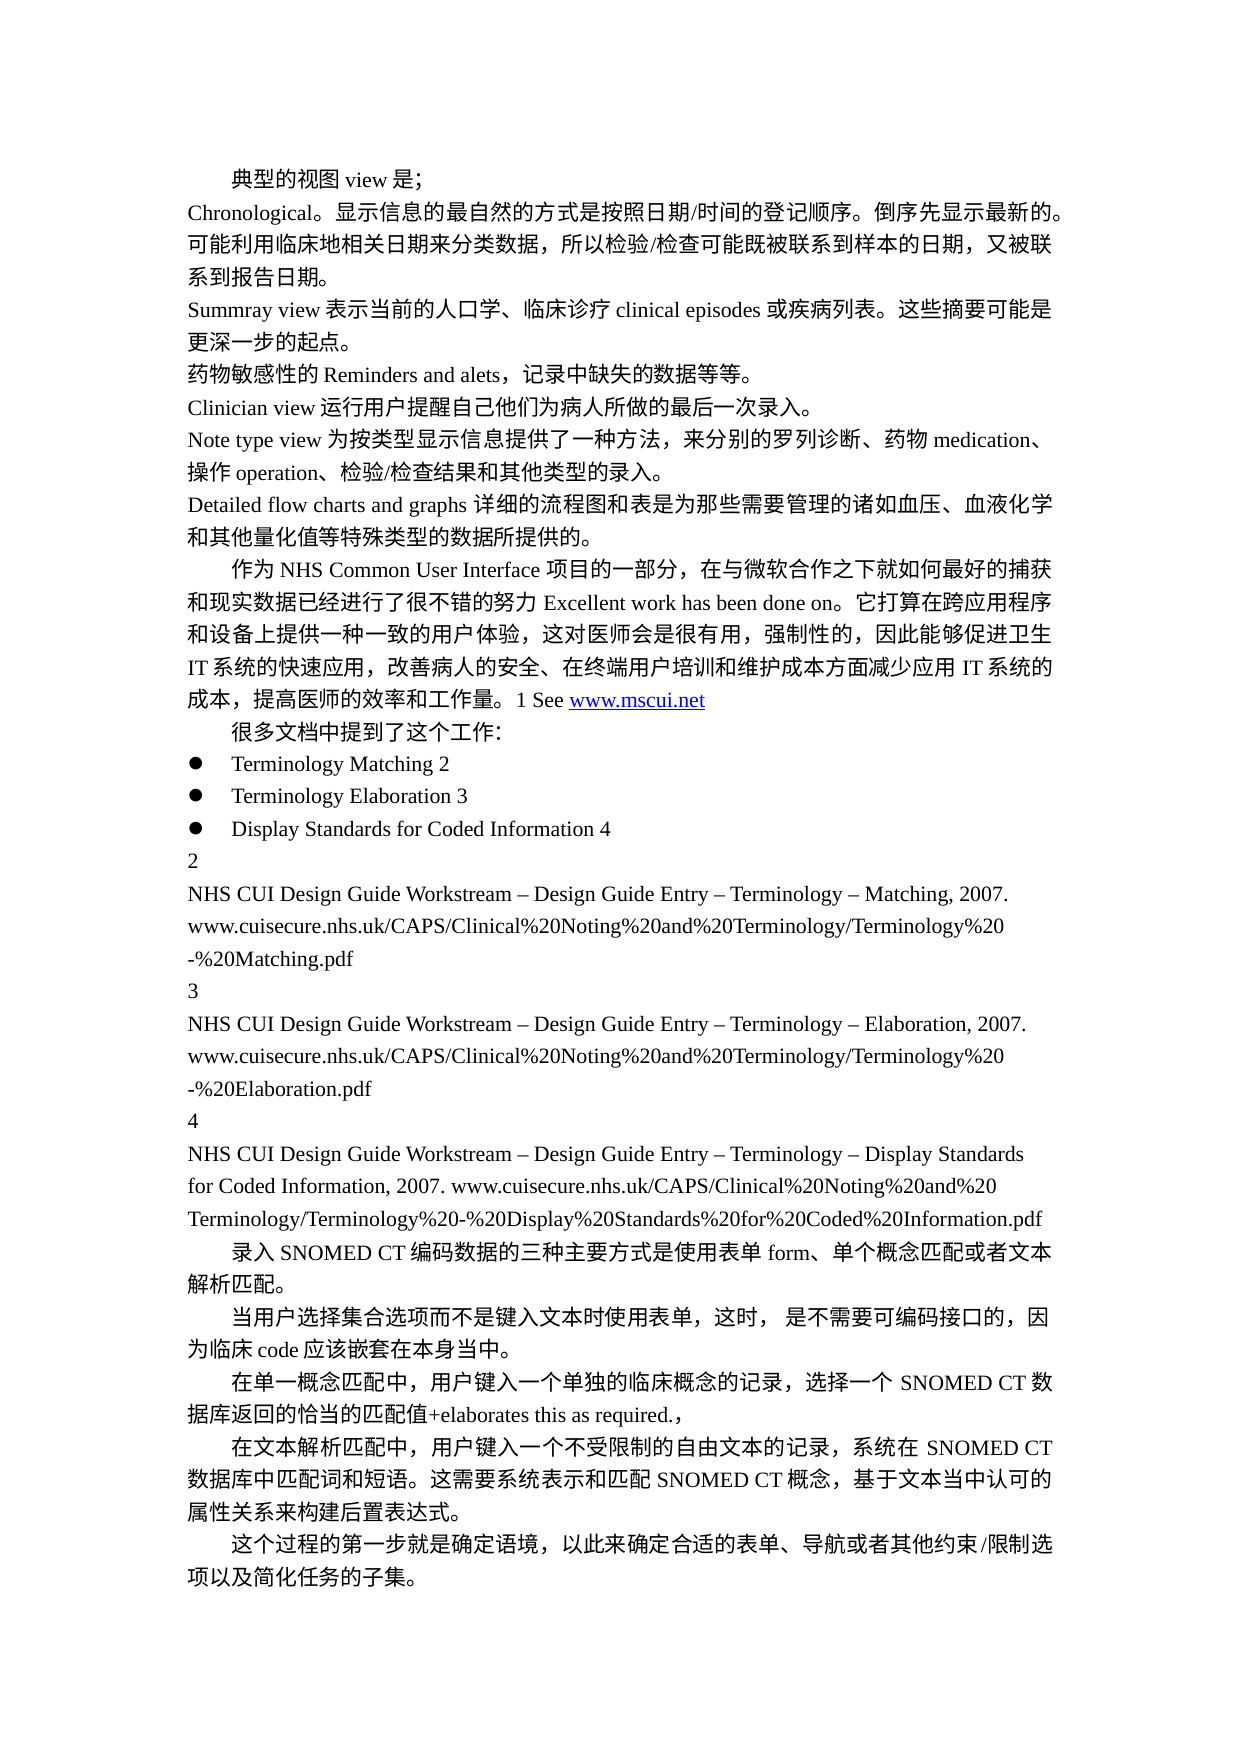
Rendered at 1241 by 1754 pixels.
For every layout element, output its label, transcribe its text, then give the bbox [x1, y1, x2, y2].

text 3 [187, 974, 1053, 1007]
list Terminology Matching 2 [187, 747, 1053, 779]
text 在文本解析匹配中，用户键入一个不受限制的自由文本的记录，系统在SNOMED CT数据库中匹配词和短语。这需要系统表示和匹配SNOMED CT概念，基于文本当中认可的属性关系来构建后置表达式。 [187, 1429, 1053, 1527]
list Display Standards for Coded Information 4 [187, 812, 1053, 844]
text NHS CUI Design Guide Workstream – Design Guide Entry – Terminology – Elaboration, 2007. [187, 1007, 1053, 1039]
text www.cuisecure.nhs.uk/CAPS/Clinical%20Noting%20and%20Terminology/Terminology%20 [187, 1039, 1053, 1072]
text NHS CUI Design Guide Workstream – Design Guide Entry – Terminology – Display Standards [187, 1137, 1053, 1169]
text -%20Matching.pdf [187, 942, 1053, 974]
text Detailed flow charts and graphs 详细的流程图和表是为那些需要管理的诸如血压、血液化学和其他量化值等特殊类型的数据所提供的。 [187, 487, 1053, 552]
text 2 [187, 844, 1053, 877]
text 当用户选择集合选项而不是键入文本时使用表单，这时， 是不需要可编码接口的，因为临床code应该嵌套在本身当中。 [187, 1299, 1053, 1364]
text Clinician view运行用户提醒自己他们为病人所做的最后一次录入。 [187, 389, 1053, 422]
text -%20Elaboration.pdf [187, 1072, 1053, 1104]
text Note type view为按类型显示信息提供了一种方法，来分别的罗列诊断、药物medication、操作operation、检验/检查结果和其他类型的录入。 [187, 422, 1053, 487]
text Summray view表示当前的人口学、临床诊疗clinical episodes 或疾病列表。这些摘要可能是更深一步的起点。 [187, 292, 1053, 357]
text 录入SNOMED CT编码数据的三种主要方式是使用表单form、单个概念匹配或者文本解析匹配。 [187, 1234, 1053, 1299]
text NHS CUI Design Guide Workstream – Design Guide Entry – Terminology – Matching, 2007. [187, 877, 1053, 909]
text Chronological。显示信息的最自然的方式是按照日期/时间的登记顺序。倒序先显示最新的。可能利用临床地相关日期来分类数据，所以检验/检查可能既被联系到样本的日期，又被联系到报告日期。 [187, 194, 1053, 292]
text www.cuisecure.nhs.uk/CAPS/Clinical%20Noting%20and%20Terminology/Terminology%20 [187, 909, 1053, 942]
text 作为NHS Common User Interface 项目的一部分，在与微软合作之下就如何最好的捕获和现实数据已经进行了很不错的努力Excellent work has been done on。它打算在跨应用程序和设备上提供一种一致的用户体验，这对医师会是很有用，强制性的，因此能够促进卫生IT系统的快速应用，改善病人的安全、在终端用户培训和维护成本方面减少应用IT系统的成本，提高医师的效率和工作量。1 See www.mscui.net [187, 552, 1053, 714]
text 4 [187, 1104, 1053, 1137]
text for Coded Information, 2007. www.cuisecure.nhs.uk/CAPS/Clinical%20Noting%20and%20 [187, 1169, 1053, 1202]
text 很多文档中提到了这个工作： [187, 714, 1053, 747]
text 典型的视图view是； [187, 162, 1053, 194]
text 在单一概念匹配中，用户键入一个单独的临床概念的记录，选择一个SNOMED CT数据库返回的恰当的匹配值+elaborates this as required.， [187, 1364, 1053, 1429]
text 这个过程的第一步就是确定语境，以此来确定合适的表单、导航或者其他约束/限制选项以及简化任务的子集。 [187, 1527, 1053, 1592]
text Terminology/Terminology%20-%20Display%20Standards%20for%20Coded%20Information.pdf [187, 1202, 1053, 1234]
list Terminology Elaboration 3 [187, 779, 1053, 812]
text 药物敏感性的Reminders and alets，记录中缺失的数据等等。 [187, 357, 1053, 389]
